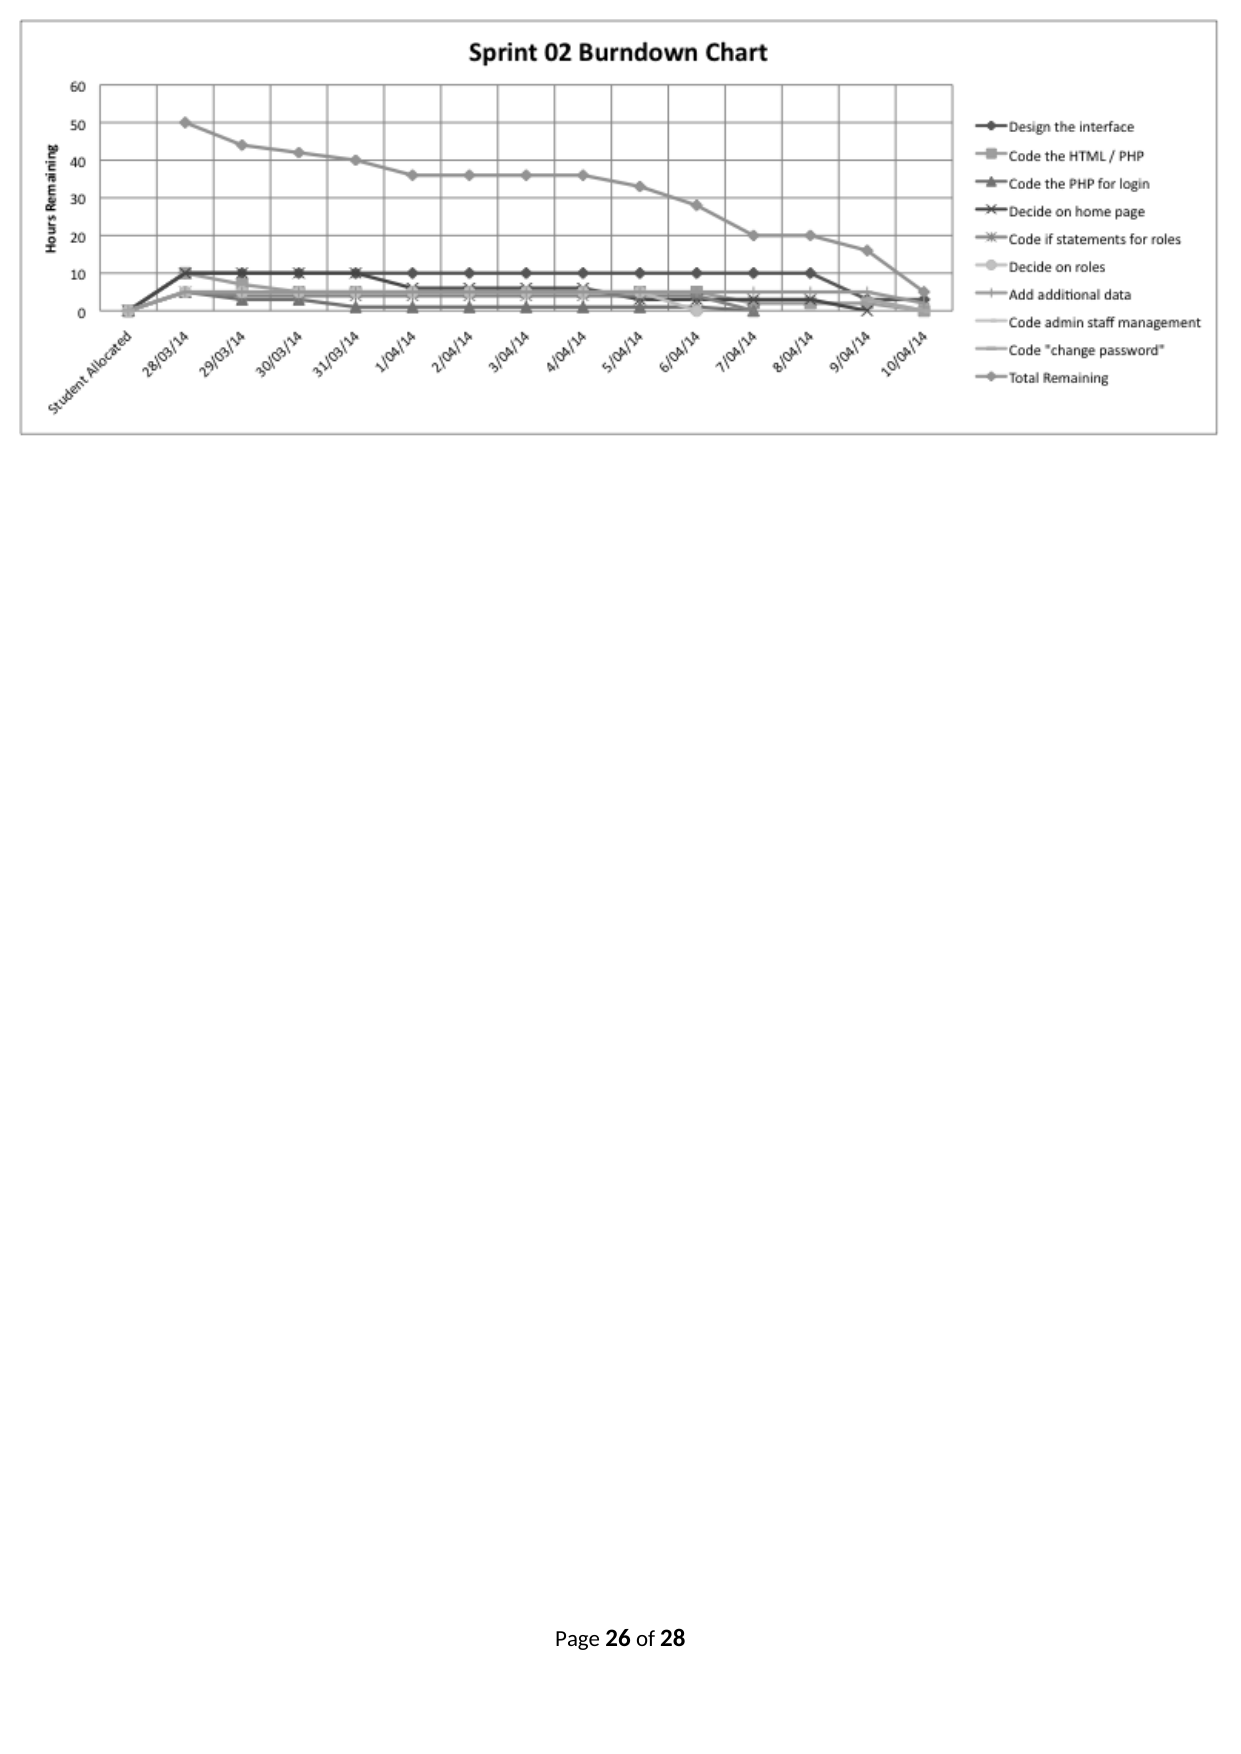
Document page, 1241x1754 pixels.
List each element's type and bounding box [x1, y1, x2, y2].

picture [18, 18, 1219, 437]
